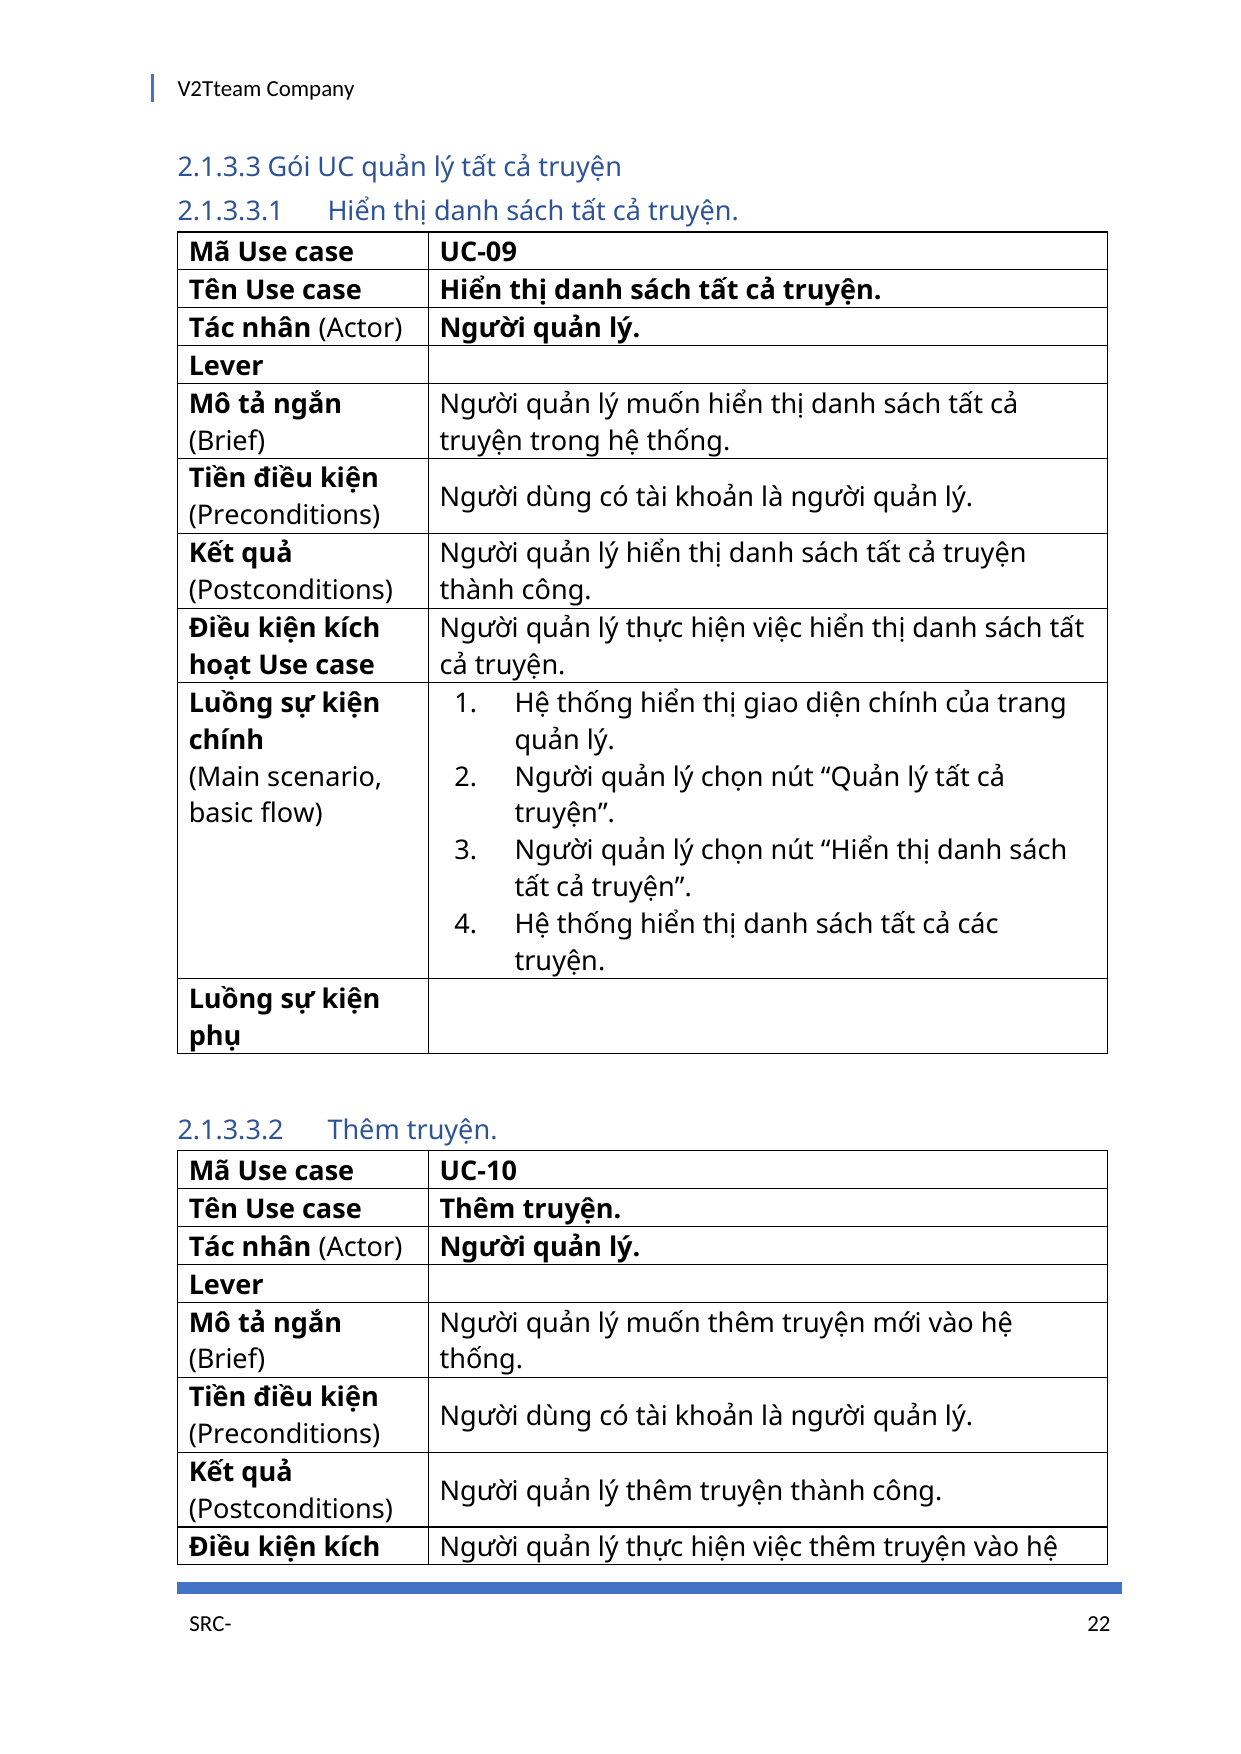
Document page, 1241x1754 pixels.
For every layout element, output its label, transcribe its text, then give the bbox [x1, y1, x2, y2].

table_cell Thêm truyện. [429, 1189, 1107, 1226]
table_cell Người quản lý. [429, 308, 1107, 345]
table_header Mã Use case [178, 1151, 428, 1188]
subtitle Hiển thị danh sách tất cả truyện. [177, 192, 1122, 228]
table_cell Lever [178, 1265, 428, 1302]
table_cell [429, 1528, 1107, 1564]
table_header UC-10 [429, 1151, 1107, 1188]
table_cell Tên Use case [178, 1189, 428, 1226]
table_cell Người quản lý thêm truyện thành công. [429, 1453, 1107, 1526]
table_header UC-09 [429, 233, 1107, 269]
table_cell Kết quả (Postconditions) [178, 534, 428, 607]
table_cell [178, 1528, 428, 1564]
table_cell Luồng sự kiện phụ [178, 979, 428, 1053]
table_cell Điều kiện kích hoạt Use case [178, 609, 428, 682]
table_cell [429, 979, 1107, 1053]
table_cell Tác nhân (Actor) [178, 1227, 428, 1264]
table_cell Người quản lý hiển thị danh sách tất cả truyện thành công. [429, 534, 1107, 607]
table_header Mã Use case [178, 233, 428, 269]
table_cell Người quản lý muốn thêm truyện mới vào hệ thống. [429, 1303, 1107, 1377]
table_cell Mô tả ngắn (Brief) [178, 384, 428, 458]
table_cell Luồng sự kiện chính (Main scenario, basic flow) [178, 683, 428, 978]
table_cell Tác nhân (Actor) [178, 308, 428, 345]
table_cell Người quản lý thực hiện việc hiển thị danh sách tất cả truyện. [429, 609, 1107, 682]
table_cell Người quản lý. [429, 1227, 1107, 1264]
table_cell Người dùng có tài khoản là người quản lý. [429, 459, 1107, 533]
table_cell Lever [178, 346, 428, 383]
table_cell Kết quả (Postconditions) [178, 1453, 428, 1526]
table_cell Người dùng có tài khoản là người quản lý. [429, 1378, 1107, 1452]
table_cell [429, 1265, 1107, 1302]
table_cell [429, 346, 1107, 383]
subtitle Gói UC quản lý tất cả truyện [177, 148, 1122, 184]
table_cell Tên Use case [178, 270, 428, 307]
table_cell Hiển thị danh sách tất cả truyện. [429, 270, 1107, 307]
table_cell Người quản lý muốn hiển thị danh sách tất cả truyện trong hệ thống. [429, 384, 1107, 458]
table_cell Hệ thống hiển thị giao diện chính của trang quản lý. Người quản lý chọn nút “Quản lý tất cả truyện”. Người quản lý chọn nút “Hiển thị danh sách tất cả truyện”. Hệ thống hiển thị danh sách tất cả các truyện. [429, 683, 1107, 978]
subtitle Thêm truyện. [177, 1111, 1122, 1147]
table_cell Tiền điều kiện (Preconditions) [178, 1378, 428, 1452]
table_cell Mô tả ngắn (Brief) [178, 1303, 428, 1377]
table_cell Tiền điều kiện (Preconditions) [178, 459, 428, 533]
